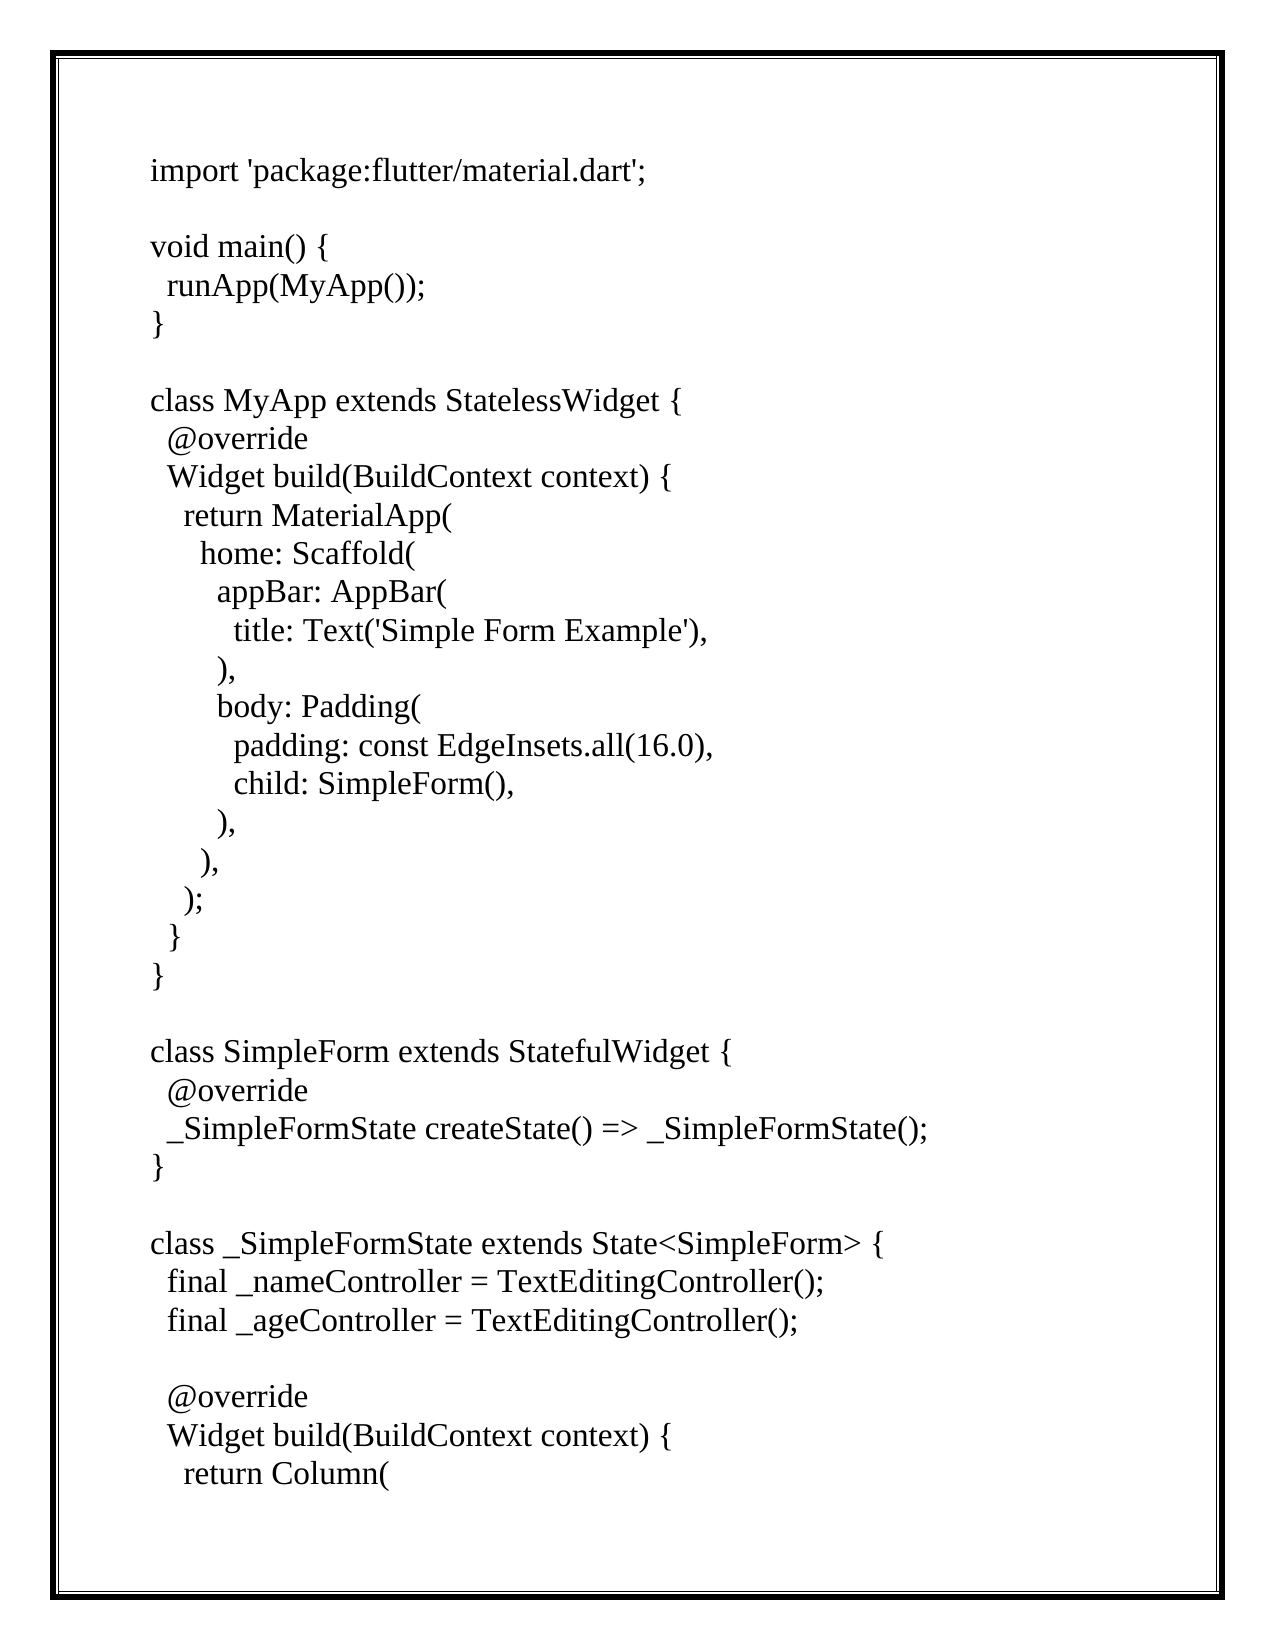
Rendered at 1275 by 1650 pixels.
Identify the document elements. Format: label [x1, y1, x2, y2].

text [150, 150, 1125, 1492]
